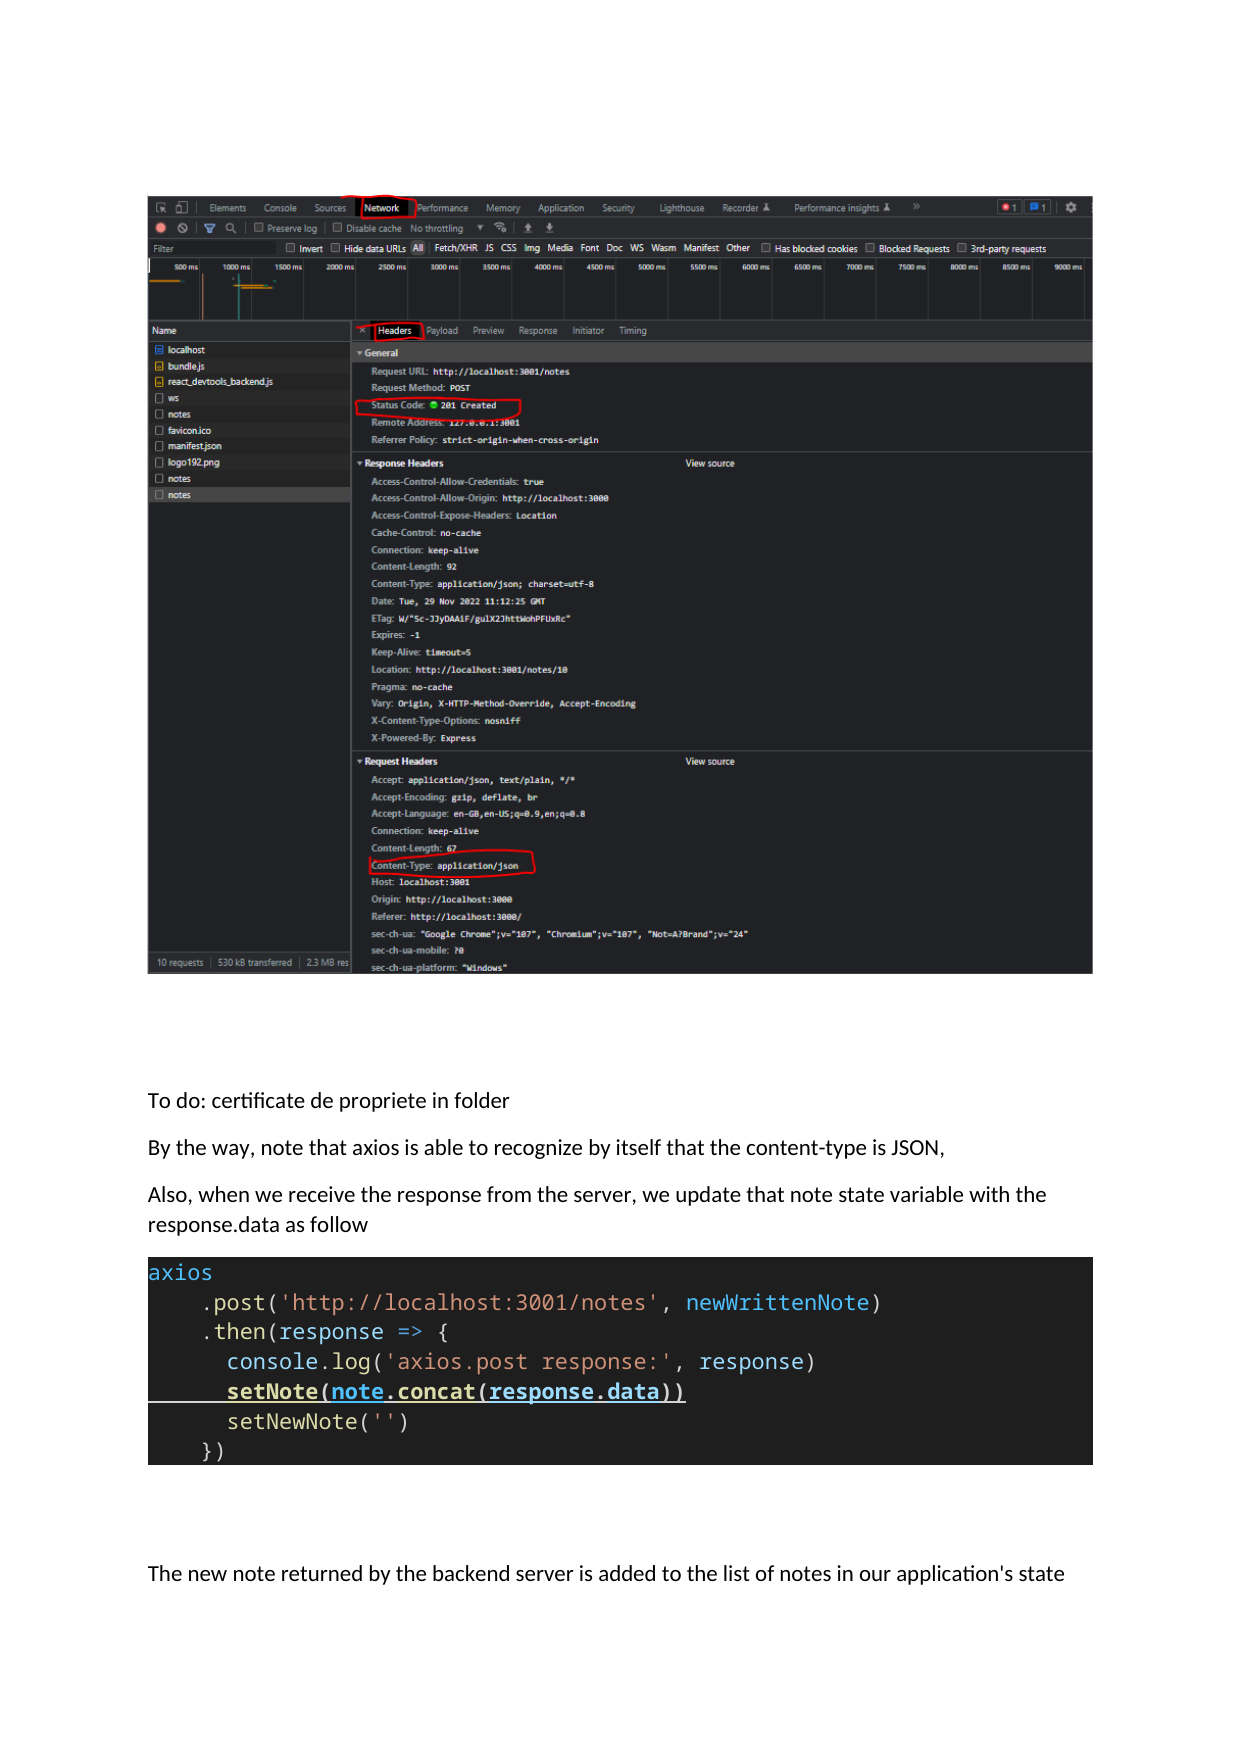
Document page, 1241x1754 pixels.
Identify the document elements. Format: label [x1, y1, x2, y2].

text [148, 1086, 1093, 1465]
picture [147, 194, 1093, 974]
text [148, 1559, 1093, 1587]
